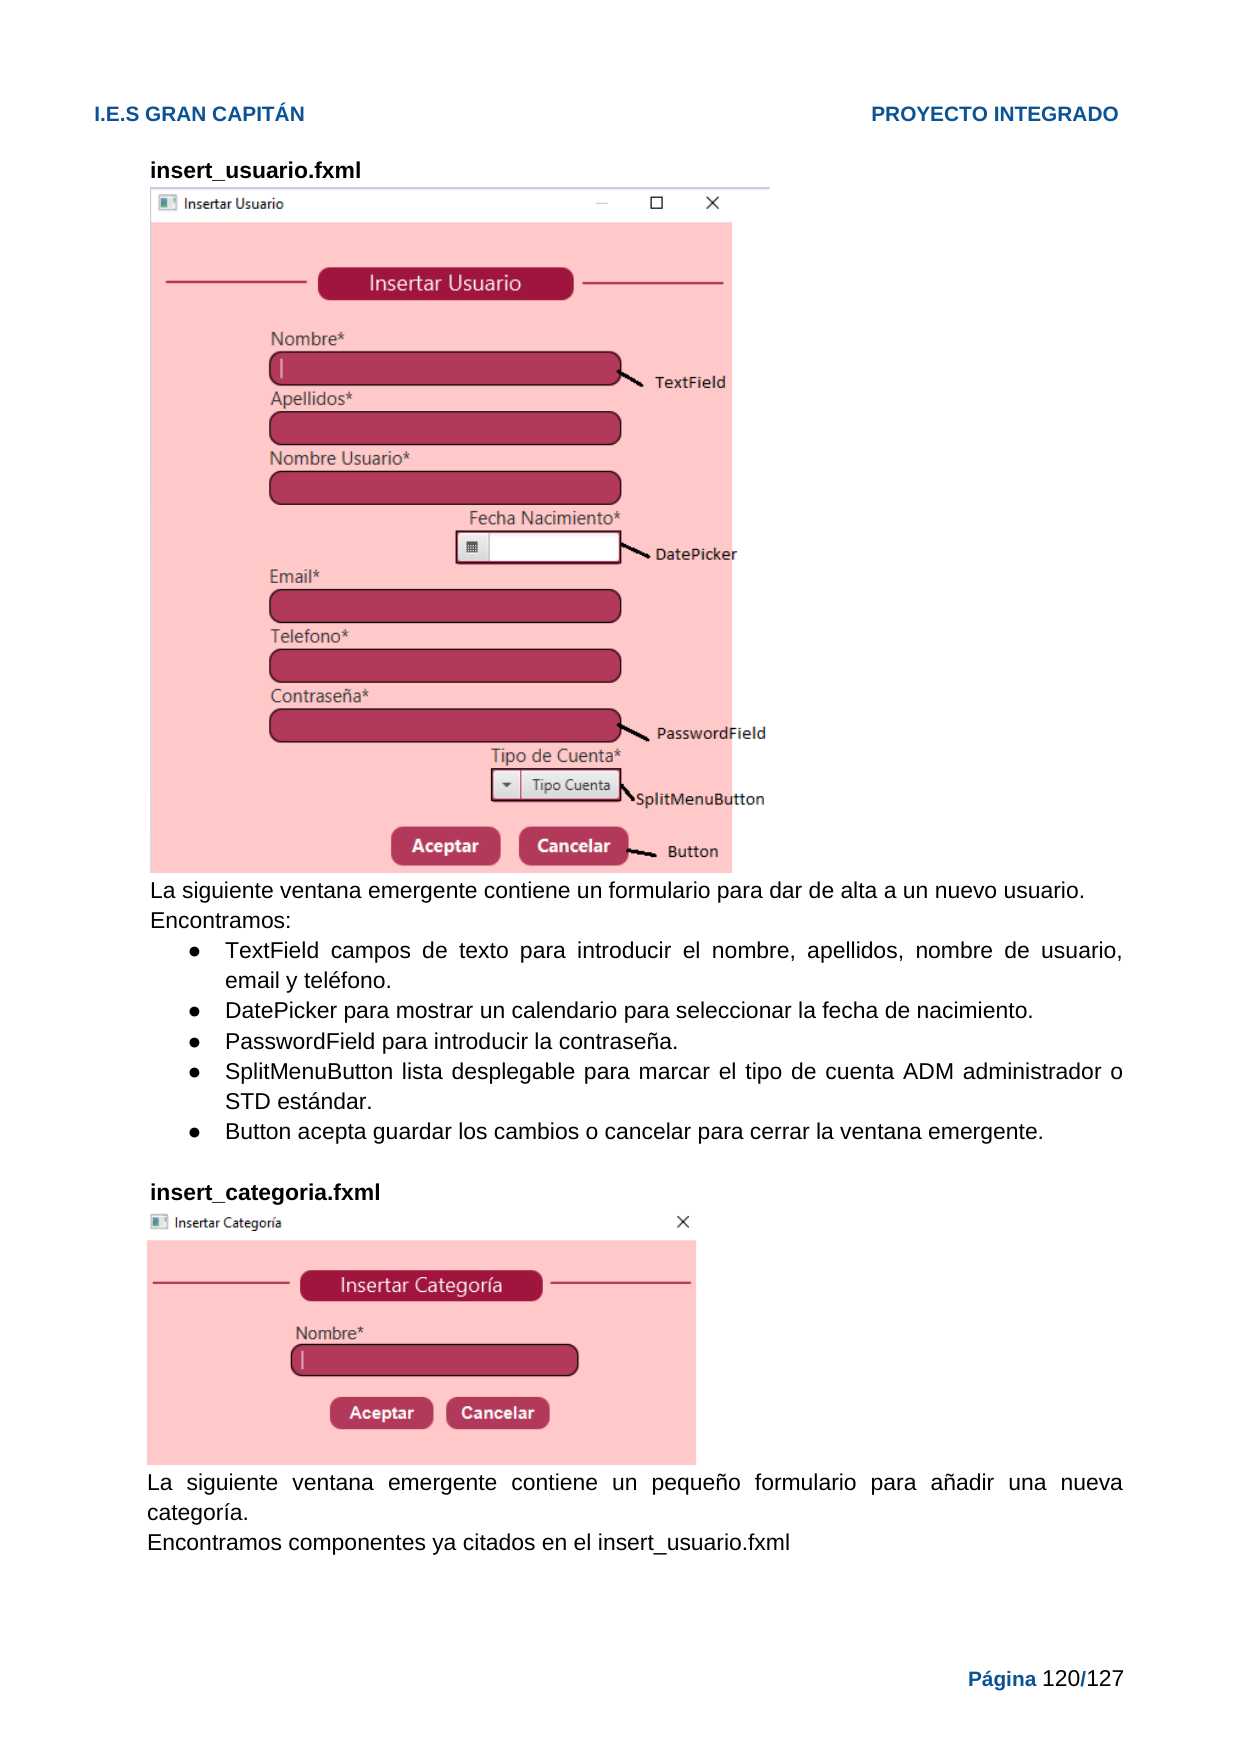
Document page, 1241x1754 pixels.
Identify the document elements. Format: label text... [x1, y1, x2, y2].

list DatePicker para mostrar un calendario para seleccionar la fecha de nacimiento. [187, 997, 1124, 1024]
list TextField campos de texto para introducir el nombre, apellidos, nombre de usuario, email y teléfono. [187, 937, 1124, 993]
list Button acepta guardar los cambios o cancelar para cerrar la ventana emergente. [187, 1118, 1124, 1144]
subtitle insert_usuario.fxml [150, 157, 1124, 183]
text La siguiente ventana emergente contiene un formulario para dar de alta a un nuevo usuario. [150, 877, 1124, 903]
text Encontramos: [150, 907, 1124, 933]
text La siguiente ventana emergente contiene un pequeño formulario para añadir una nueva categoría. [147, 1468, 1124, 1525]
picture [146, 1208, 697, 1465]
list PasswordField para introducir la contraseña. [187, 1028, 1124, 1054]
picture [150, 187, 770, 873]
subtitle insert_categoria.fxml [150, 1179, 1124, 1205]
list SplitMenuButton lista desplegable para marcar el tipo de cuenta ADM administrador o STD estándar. [187, 1058, 1124, 1114]
text Encontramos componentes ya citados en el insert_usuario.fxml [147, 1529, 1124, 1555]
